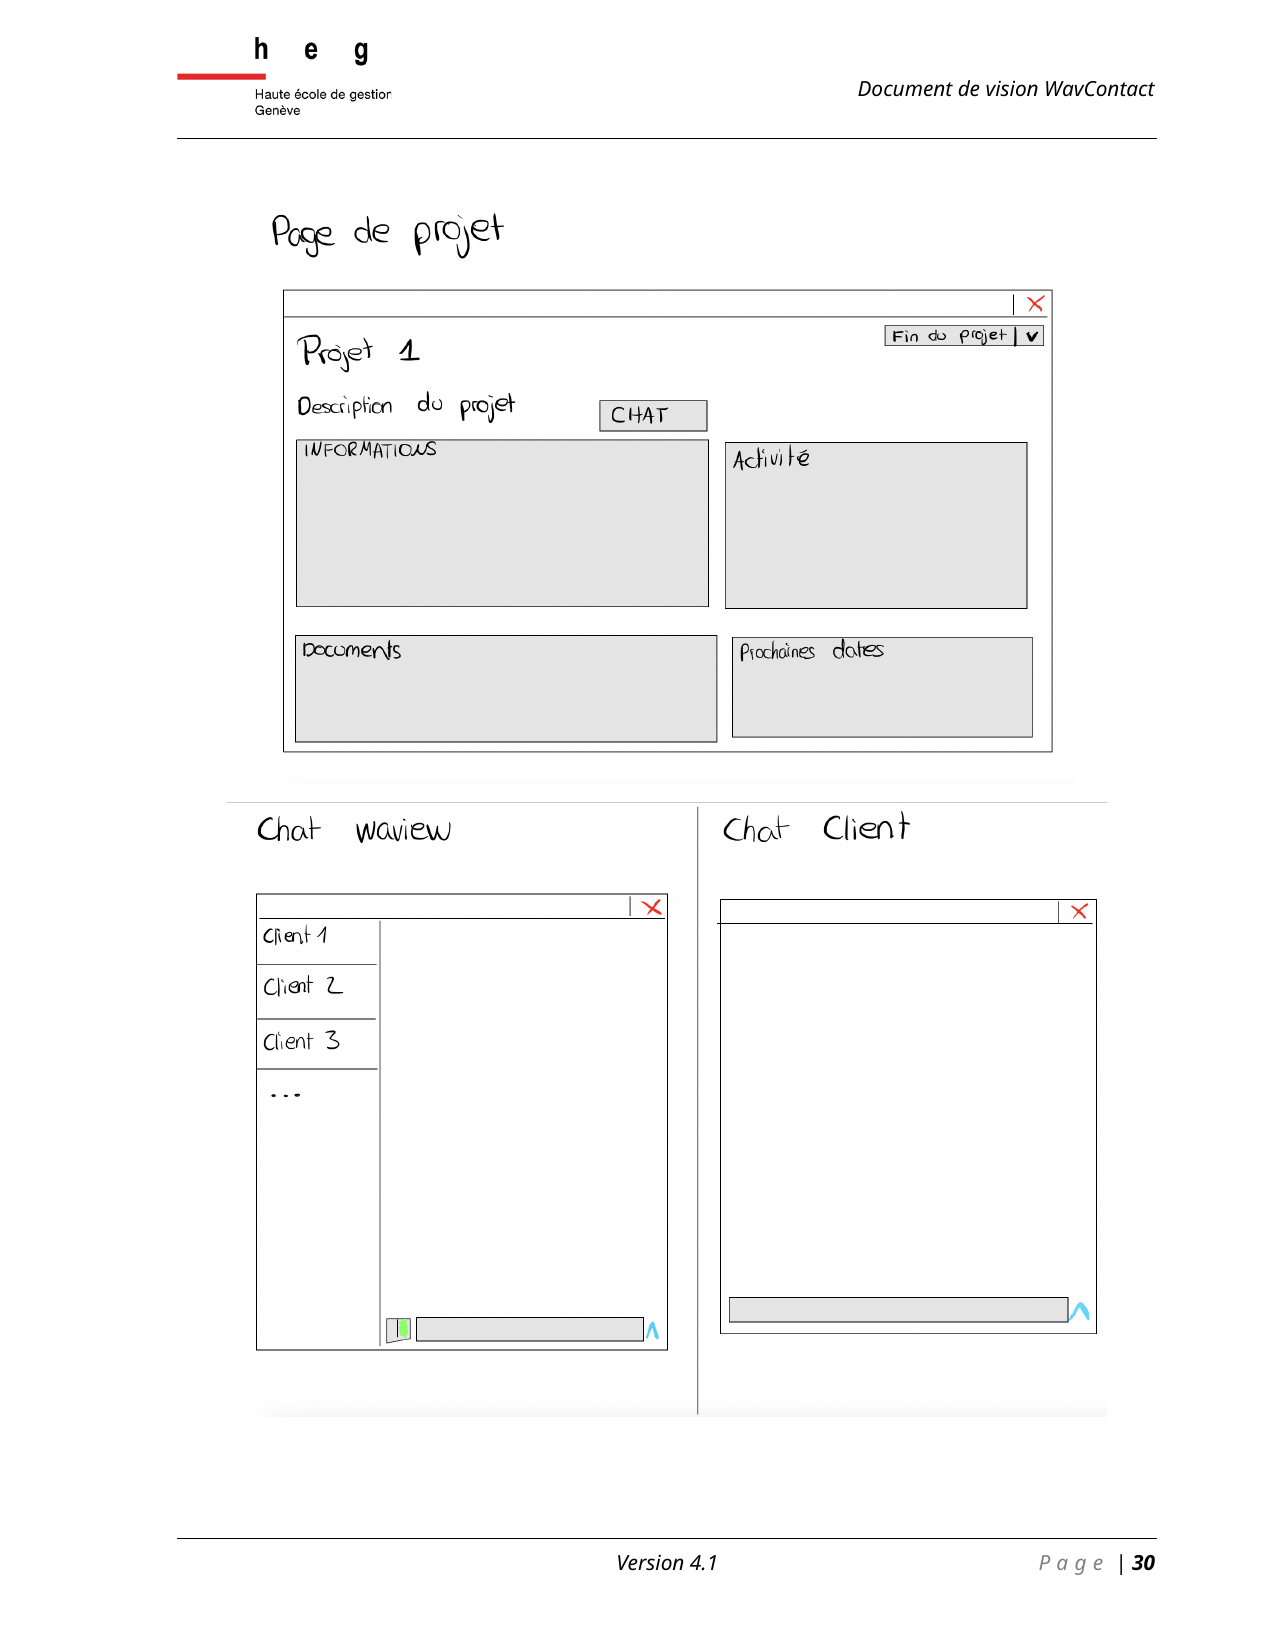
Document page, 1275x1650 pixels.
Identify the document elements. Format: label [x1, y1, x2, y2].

picture [226, 802, 1108, 1417]
picture [259, 207, 1075, 784]
picture [177, 35, 392, 116]
